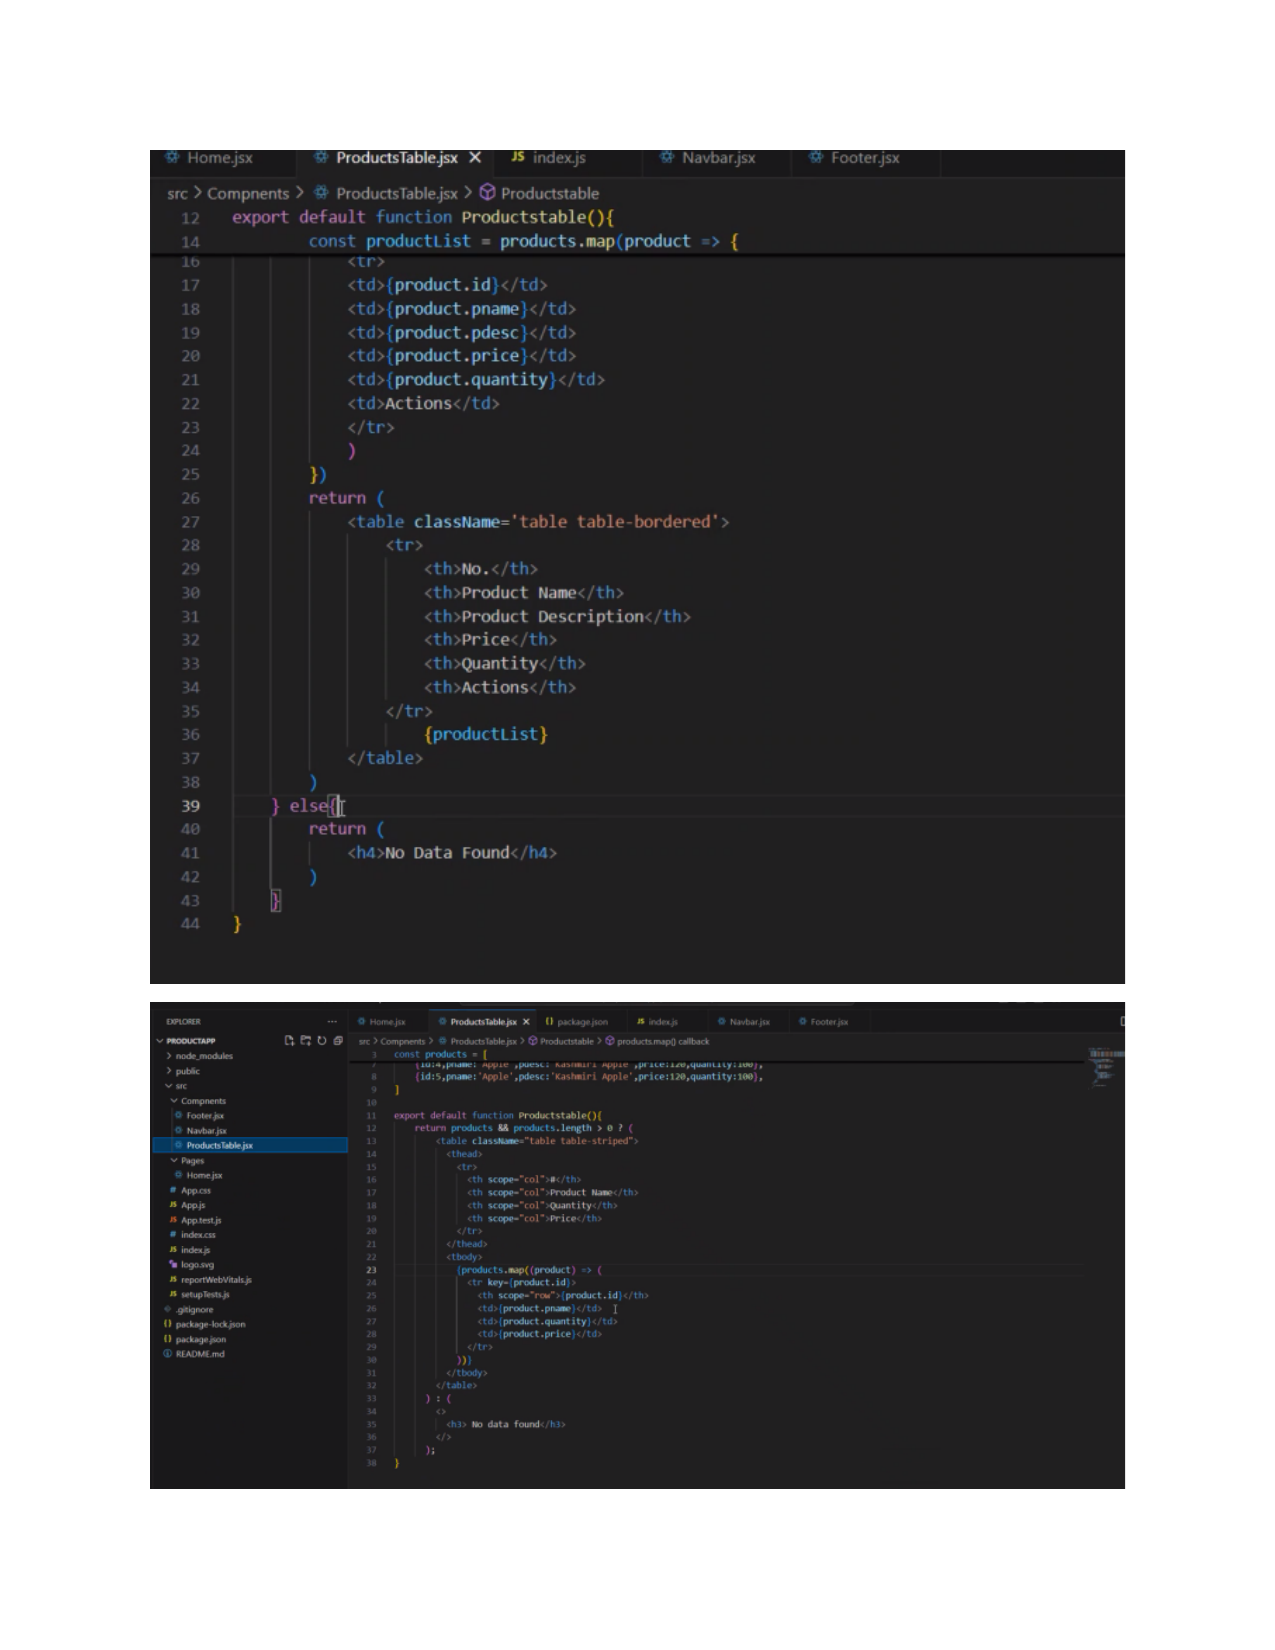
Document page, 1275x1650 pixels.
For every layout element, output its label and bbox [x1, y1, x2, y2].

picture [150, 1002, 1125, 1489]
picture [150, 150, 1125, 984]
